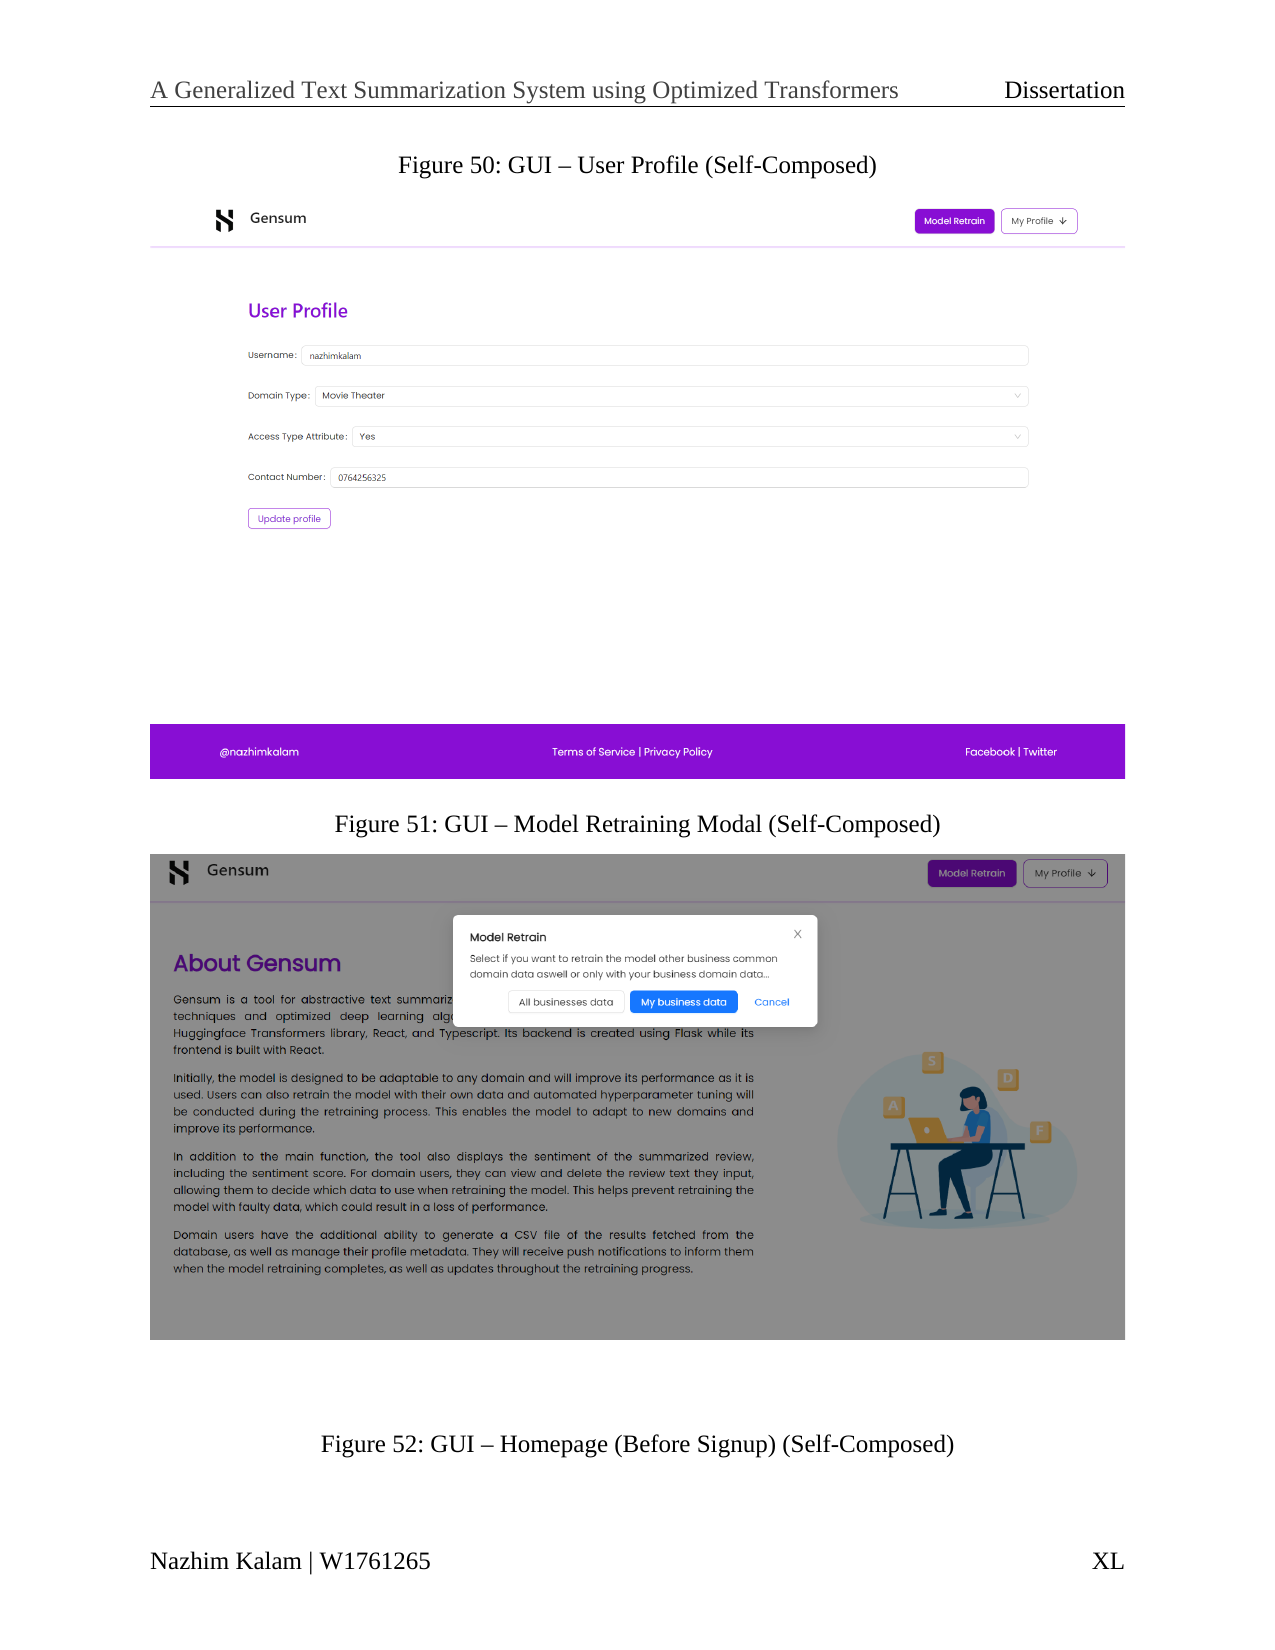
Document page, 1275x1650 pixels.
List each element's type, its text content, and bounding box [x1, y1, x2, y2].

picture [150, 195, 1125, 779]
picture [150, 854, 1125, 1340]
text Figure 52: GUI – Homepage (Before Signup) (Self-Composed) [150, 1429, 1125, 1458]
text Figure 50: GUI – User Profile (Self-Composed) [150, 150, 1125, 179]
text Figure 51: GUI – Model Retraining Modal (Self-Composed) [150, 809, 1125, 838]
